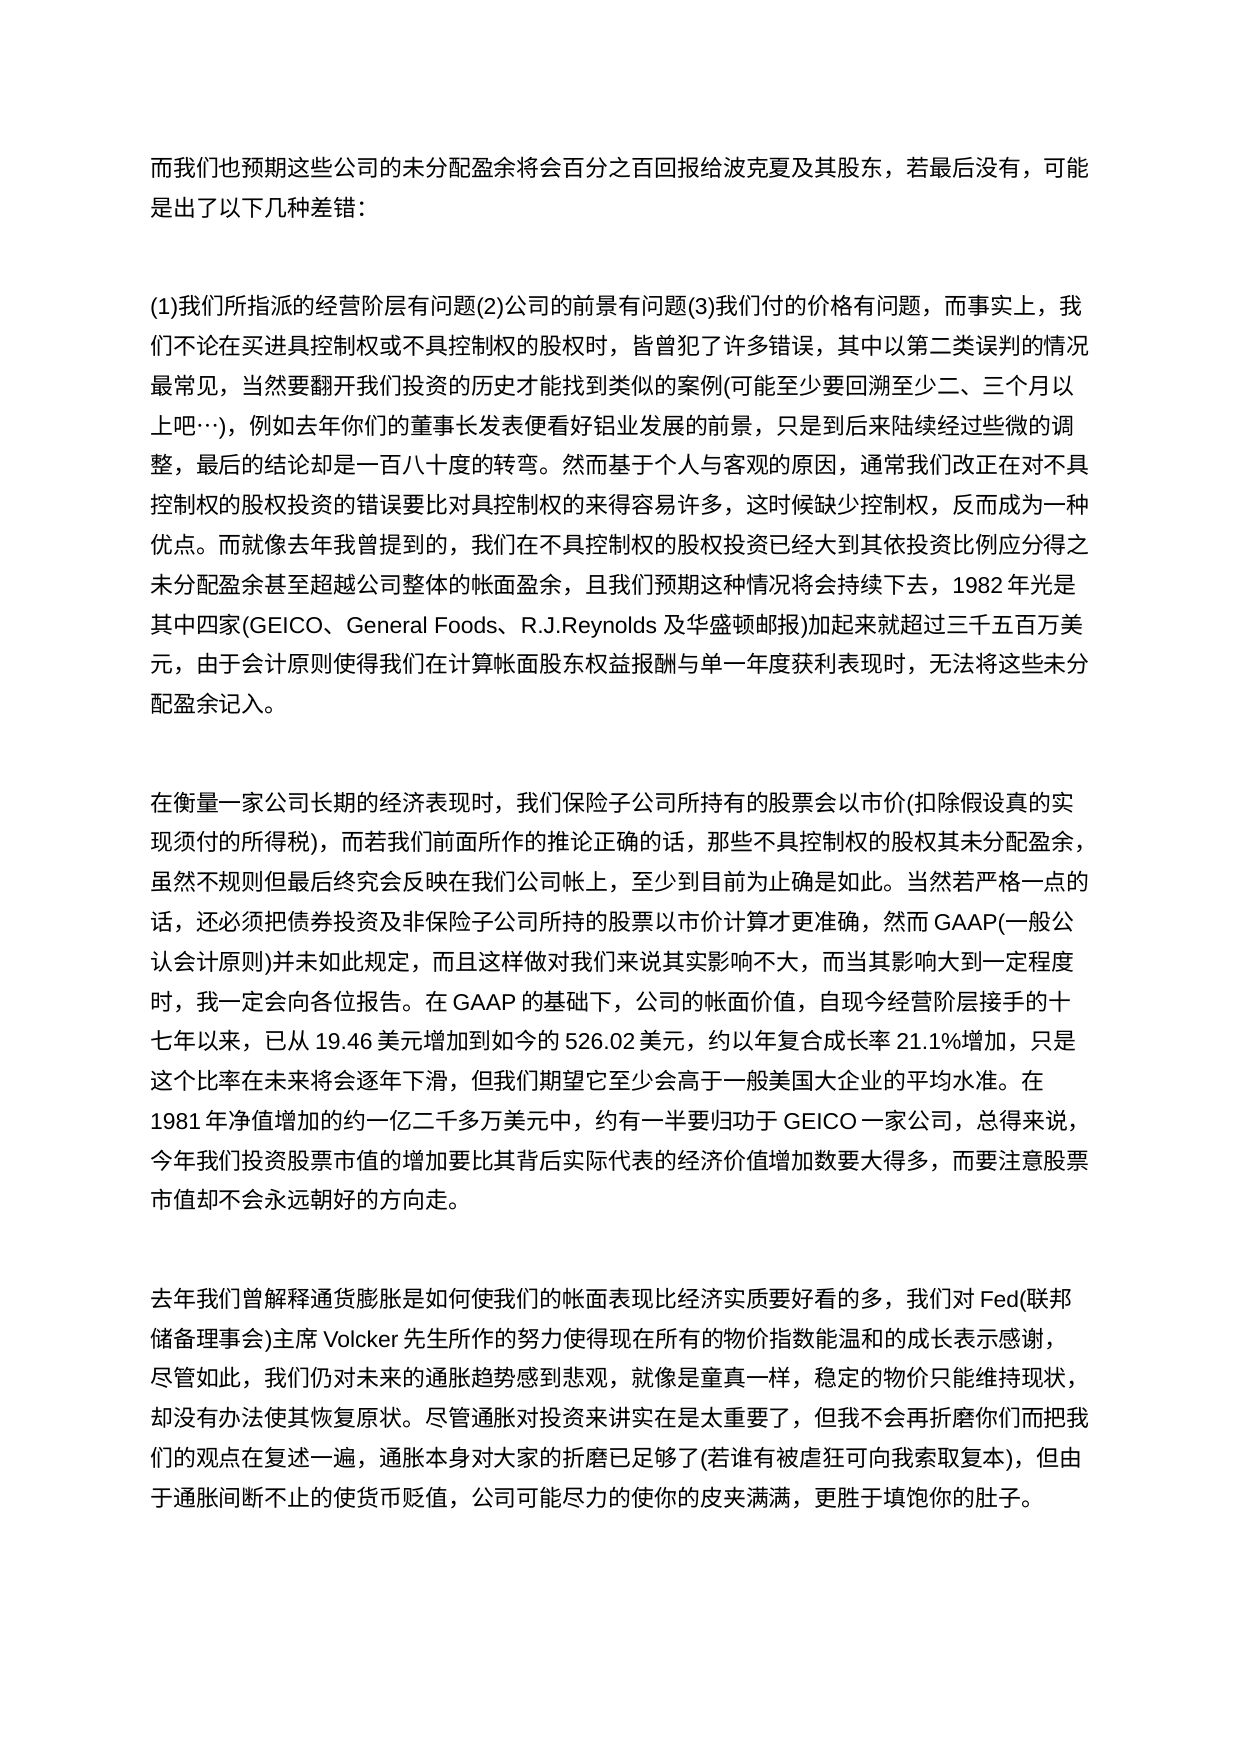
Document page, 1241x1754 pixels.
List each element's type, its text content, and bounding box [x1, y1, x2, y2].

text 在衡量一家公司长期的经济表现时，我们保险子公司所持有的股票会以市价(扣除假设真的实现须付的所得税)，而若我们前面所作的推论正确的话，那些不具控制权的股权其未分配盈余，虽然不规则但最后终究会反映在我们公司帐上，至少到目前为止确是如此。当然若严格一点的话，还必须把债券投资及非保险子公司所持的股票以市价计算才更准确，然而GAAP(一般公认会计原则)并未如此规定，而且这样做对我们来说其实影响不大，而当其影响大到一定程度时，我一定会向各位报告。在GAAP的基础下，公司的帐面价值，自现今经营阶层接手的十七年以来，已从19.46美元增加到如今的526.02美元，约以年复合成长率21.1%增加，只是这个比率在未来将会逐年下滑，但我们期望它至少会高于一般美国大企业的平均水准。在1981年净值增加的约一亿二千多万美元中，约有一半要归功于GEICO一家公司，总得来说，今年我们投资股票市值的增加要比其背后实际代表的经济价值增加数要大得多，而要注意股票市值却不会永远朝好的方向走。 [150, 784, 1090, 1216]
text (1)我们所指派的经营阶层有问题(2)公司的前景有问题(3)我们付的价格有问题，而事实上，我们不论在买进具控制权或不具控制权的股权时，皆曾犯了许多错误，其中以第二类误判的情况最常见，当然要翻开我们投资的历史才能找到类似的案例(可能至少要回溯至少二、三个月以上吧…)，例如去年你们的董事长发表便看好铝业发展的前景，只是到后来陆续经过些微的调整，最后的结论却是一百八十度的转弯。然而基于个人与客观的原因，通常我们改正在对不具控制权的股权投资的错误要比对具控制权的来得容易许多，这时候缺少控制权，反而成为一种优点。而就像去年我曾提到的，我们在不具控制权的股权投资已经大到其依投资比例应分得之未分配盈余甚至超越公司整体的帐面盈余，且我们预期这种情况将会持续下去，1982年光是其中四家(GEICO、General Foods、R.J.Reynolds 及华盛顿邮报)加起来就超过三千五百万美元，由于会计原则使得我们在计算帐面股东权益报酬与单一年度获利表现时，无法将这些未分配盈余记入。 [150, 288, 1090, 719]
text 去年我们曾解释通货膨胀是如何使我们的帐面表现比经济实质要好看的多，我们对Fed(联邦储备理事会)主席 Volcker先生所作的努力使得现在所有的物价指数能温和的成长表示感谢，尽管如此，我们仍对未来的通胀趋势感到悲观，就像是童真一样，稳定的物价只能维持现状，却没有办法使其恢复原状。尽管通胀对投资来讲实在是太重要了，但我不会再折磨你们而把我们的观点在复述一遍，通胀本身对大家的折磨已足够了(若谁有被虐狂可向我索取复本)，但由于通胀间断不止的使货币贬值，公司可能尽力的使你的皮夹满满，更胜于填饱你的肚子。 [150, 1281, 1090, 1513]
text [150, 150, 1090, 223]
